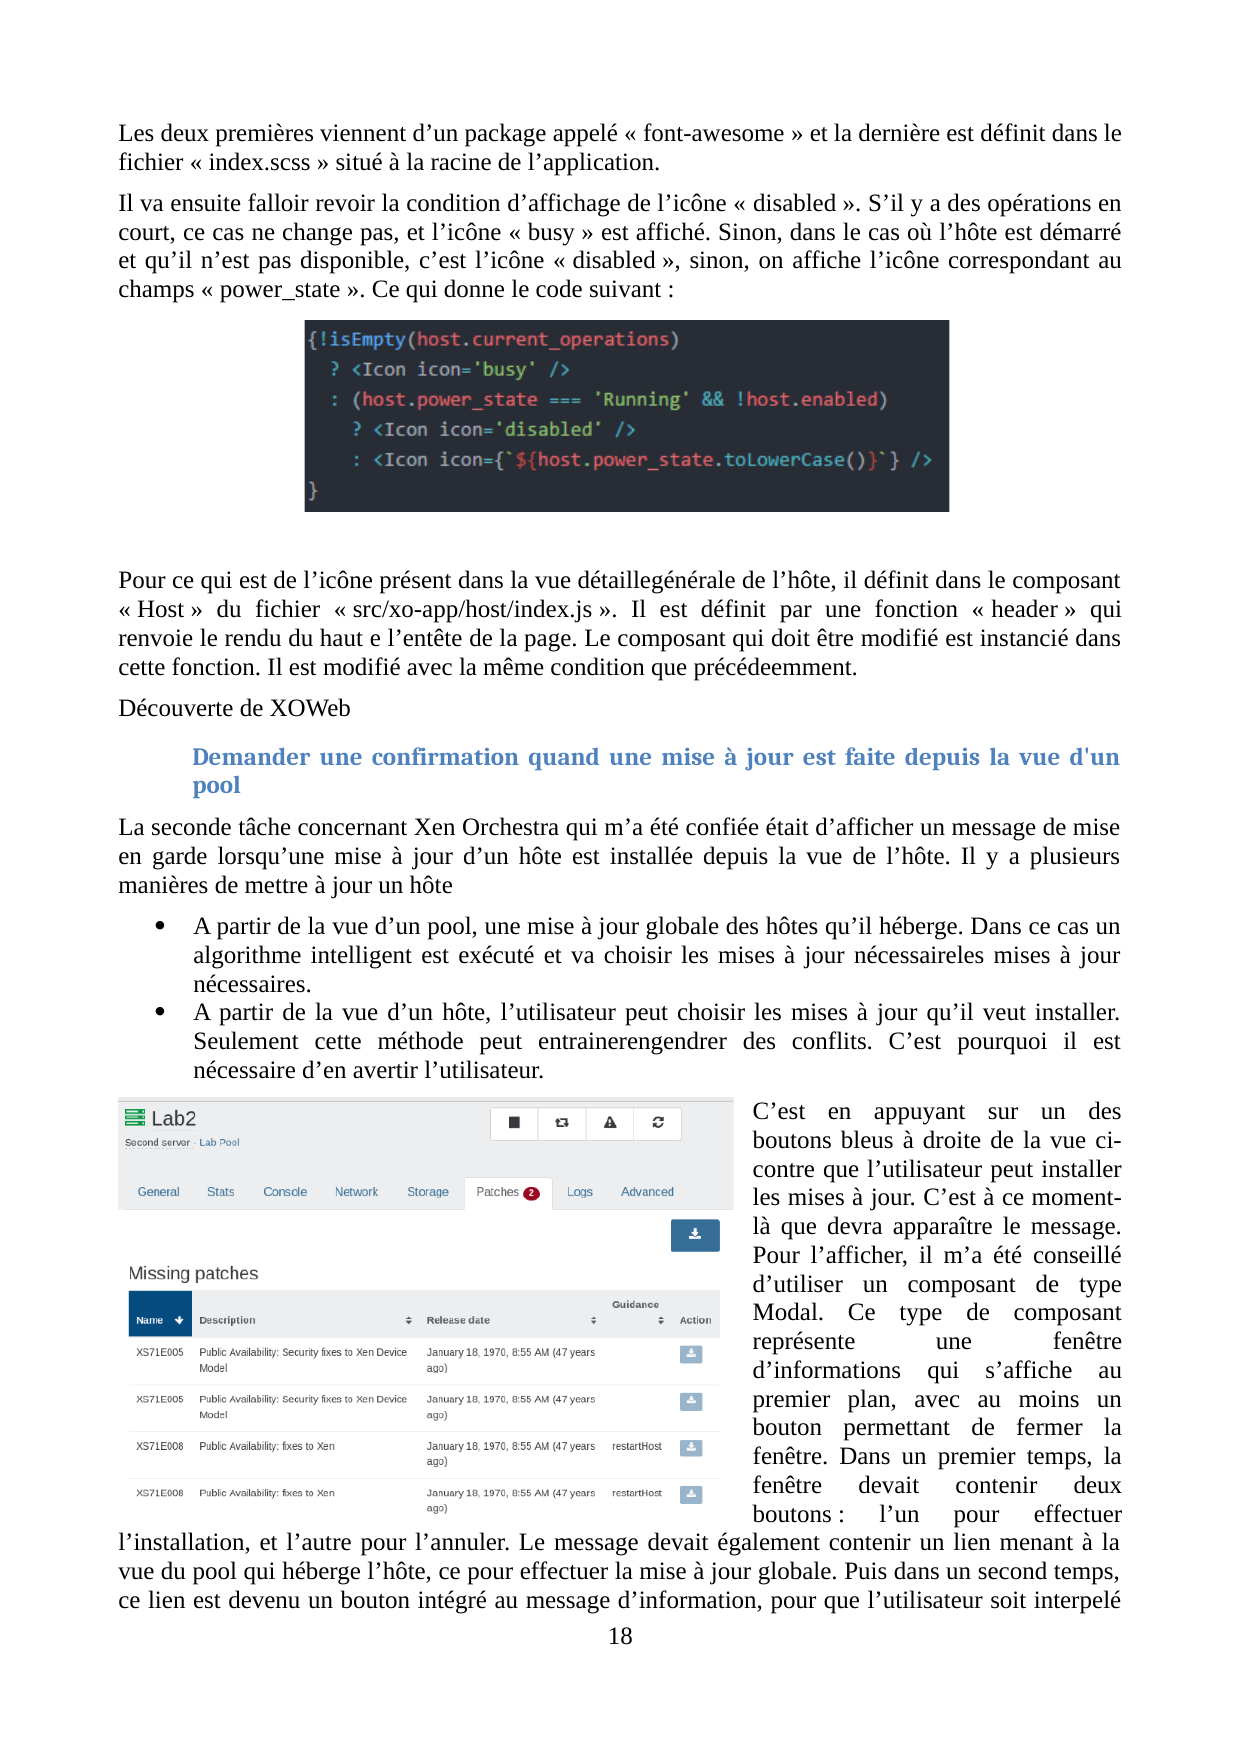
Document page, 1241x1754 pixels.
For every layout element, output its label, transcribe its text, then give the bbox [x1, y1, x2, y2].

picture [118, 1097, 734, 1525]
picture [304, 320, 950, 512]
subtitle Demander une confirmation quand une mise à jour est faite depuis la vue d'un pool [192, 742, 1122, 800]
